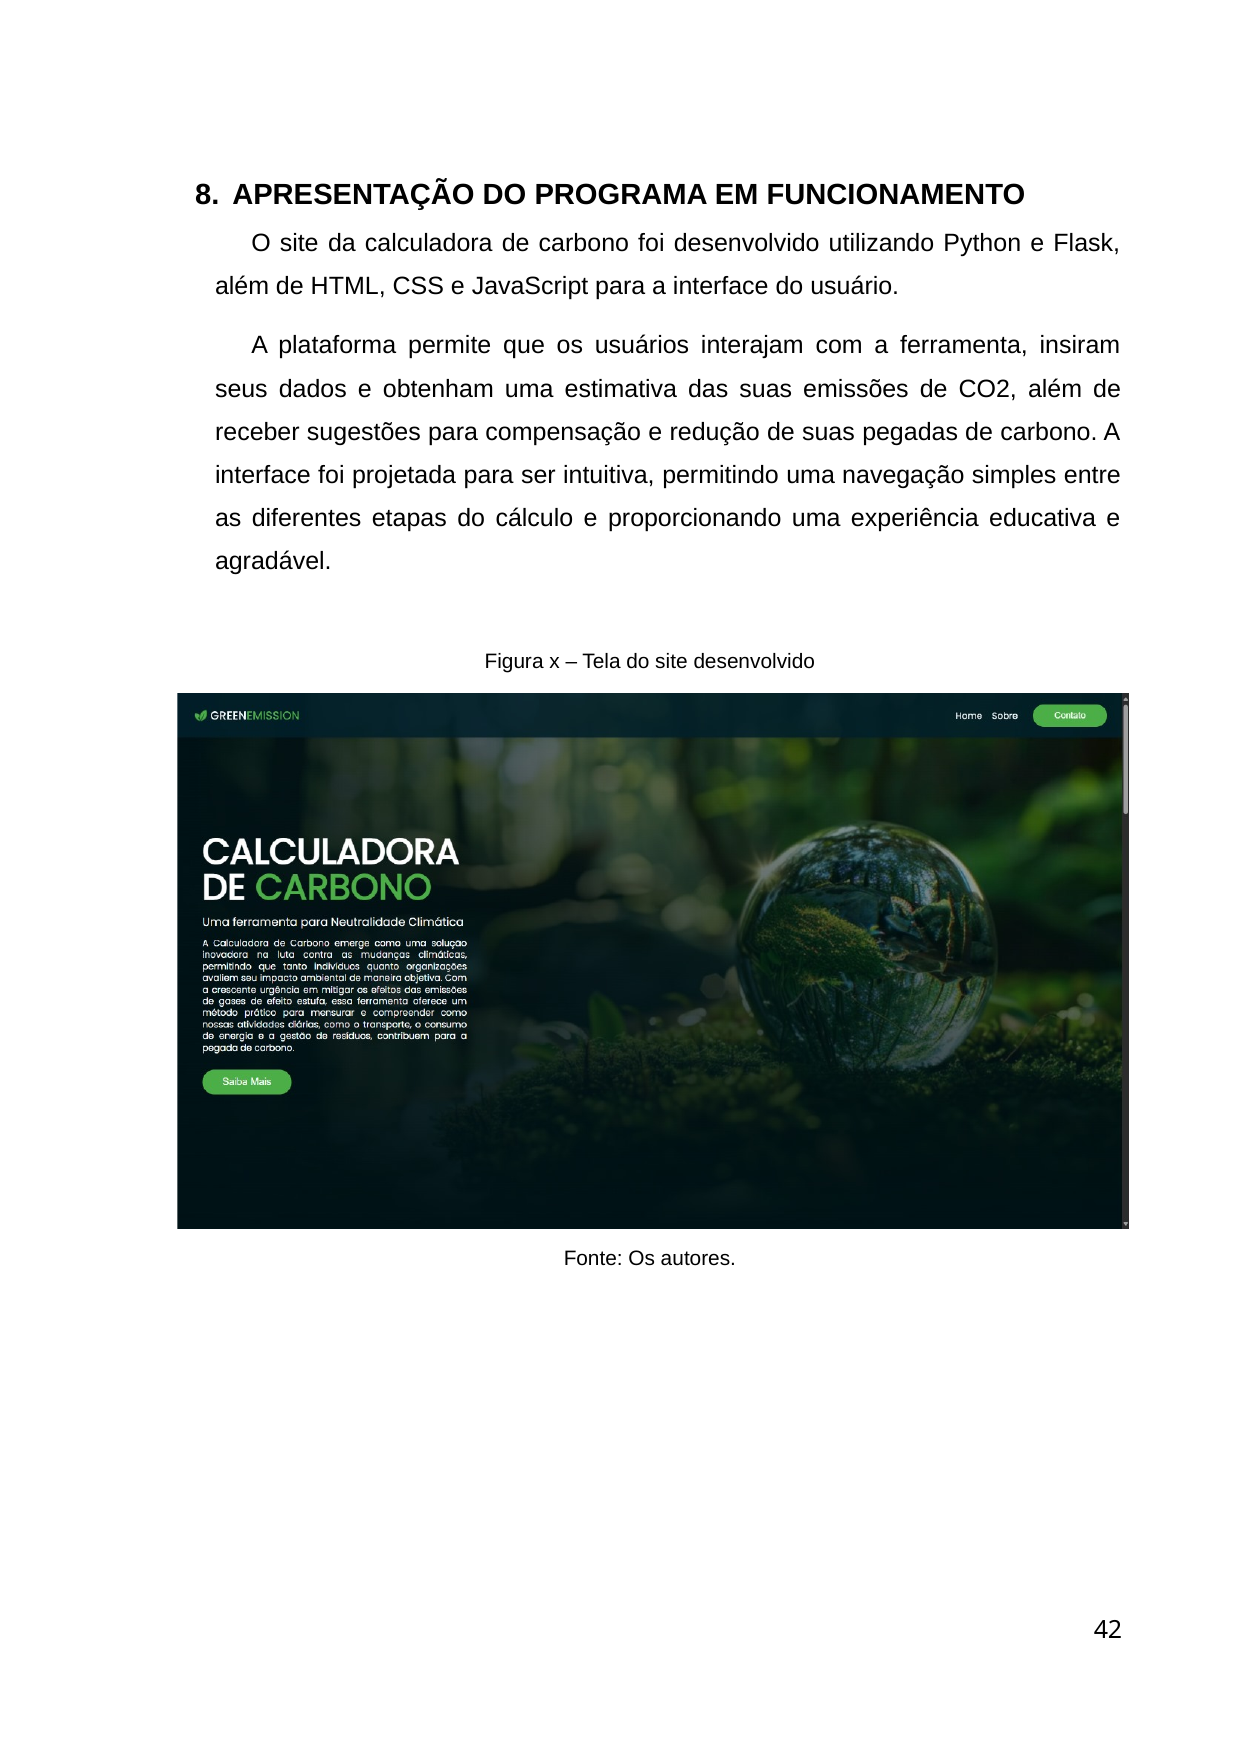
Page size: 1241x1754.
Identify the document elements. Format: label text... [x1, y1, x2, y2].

text Fonte: Os autores. [177, 1246, 1122, 1270]
text A plataforma permite que os usuários interajam com a ferramenta, insiram seus dados e obtenham uma estimativa das suas emissões de CO2, além de receber sugestões para compensação e redução de suas pegadas de carbono. A interface foi projetada para ser intuitiva, permitindo uma navegação simples entre as diferentes etapas do cálculo e proporcionando uma experiência educativa e agradável. [215, 330, 1122, 575]
text O site da calculadora de carbono foi desenvolvido utilizando Python e Flask, além de HTML, CSS e JavaScript para a interface do usuário. [215, 227, 1122, 299]
picture [177, 693, 1129, 1229]
text Figura x – Tela do site desenvolvido [177, 649, 1122, 673]
subtitle Apresentação do programa em funcionamento [195, 177, 1122, 211]
